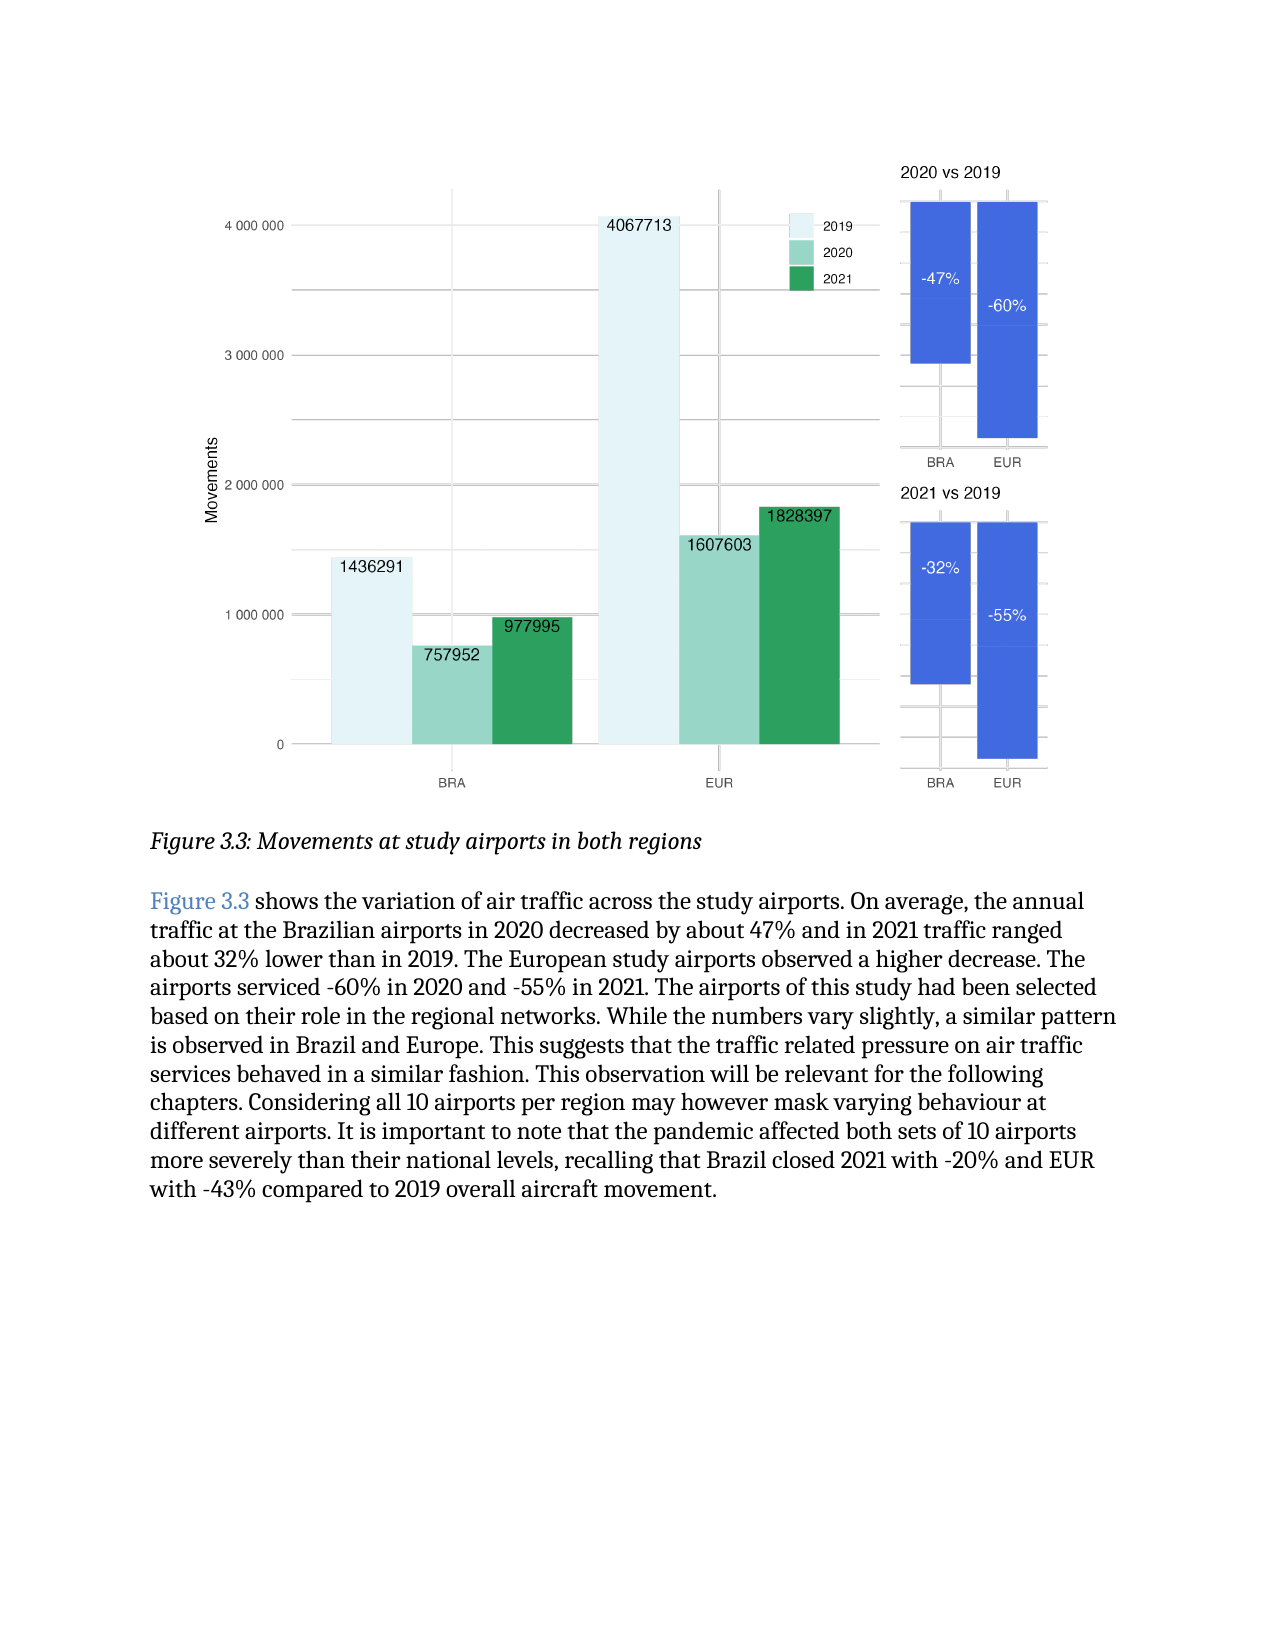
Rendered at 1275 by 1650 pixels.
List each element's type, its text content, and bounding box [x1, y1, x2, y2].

text Figure 3.3 shows the variation of air traffic across the study airports. On average, the annual traffic at the Brazilian airports in 2020 decreased by about 47% and in 2021 traffic ranged about 32% lower than in 2019. The European study airports observed a higher decrease. The airports serviced -60% in 2020 and -55% in 2021. The airports of this study had been selected based on their role in the regional networks. While the numbers vary slightly, a similar pattern is observed in Brazil and Europe. This suggests that the traffic related pressure on air traffic services behaved in a similar fashion. This observation will be relevant for the following chapters. Considering all 10 airports per region may however mask varying behaviour at different airports. It is important to note that the pandemic affected both sets of 10 airports more severely than their national levels, recalling that Brazil closed 2021 with -20% and EUR with -43% compared to 2019 overall aircraft movement. [150, 887, 1125, 1203]
picture [188, 150, 1064, 807]
table_header Figure 3.3: Movements at study airports in both regions [139, 150, 1114, 868]
